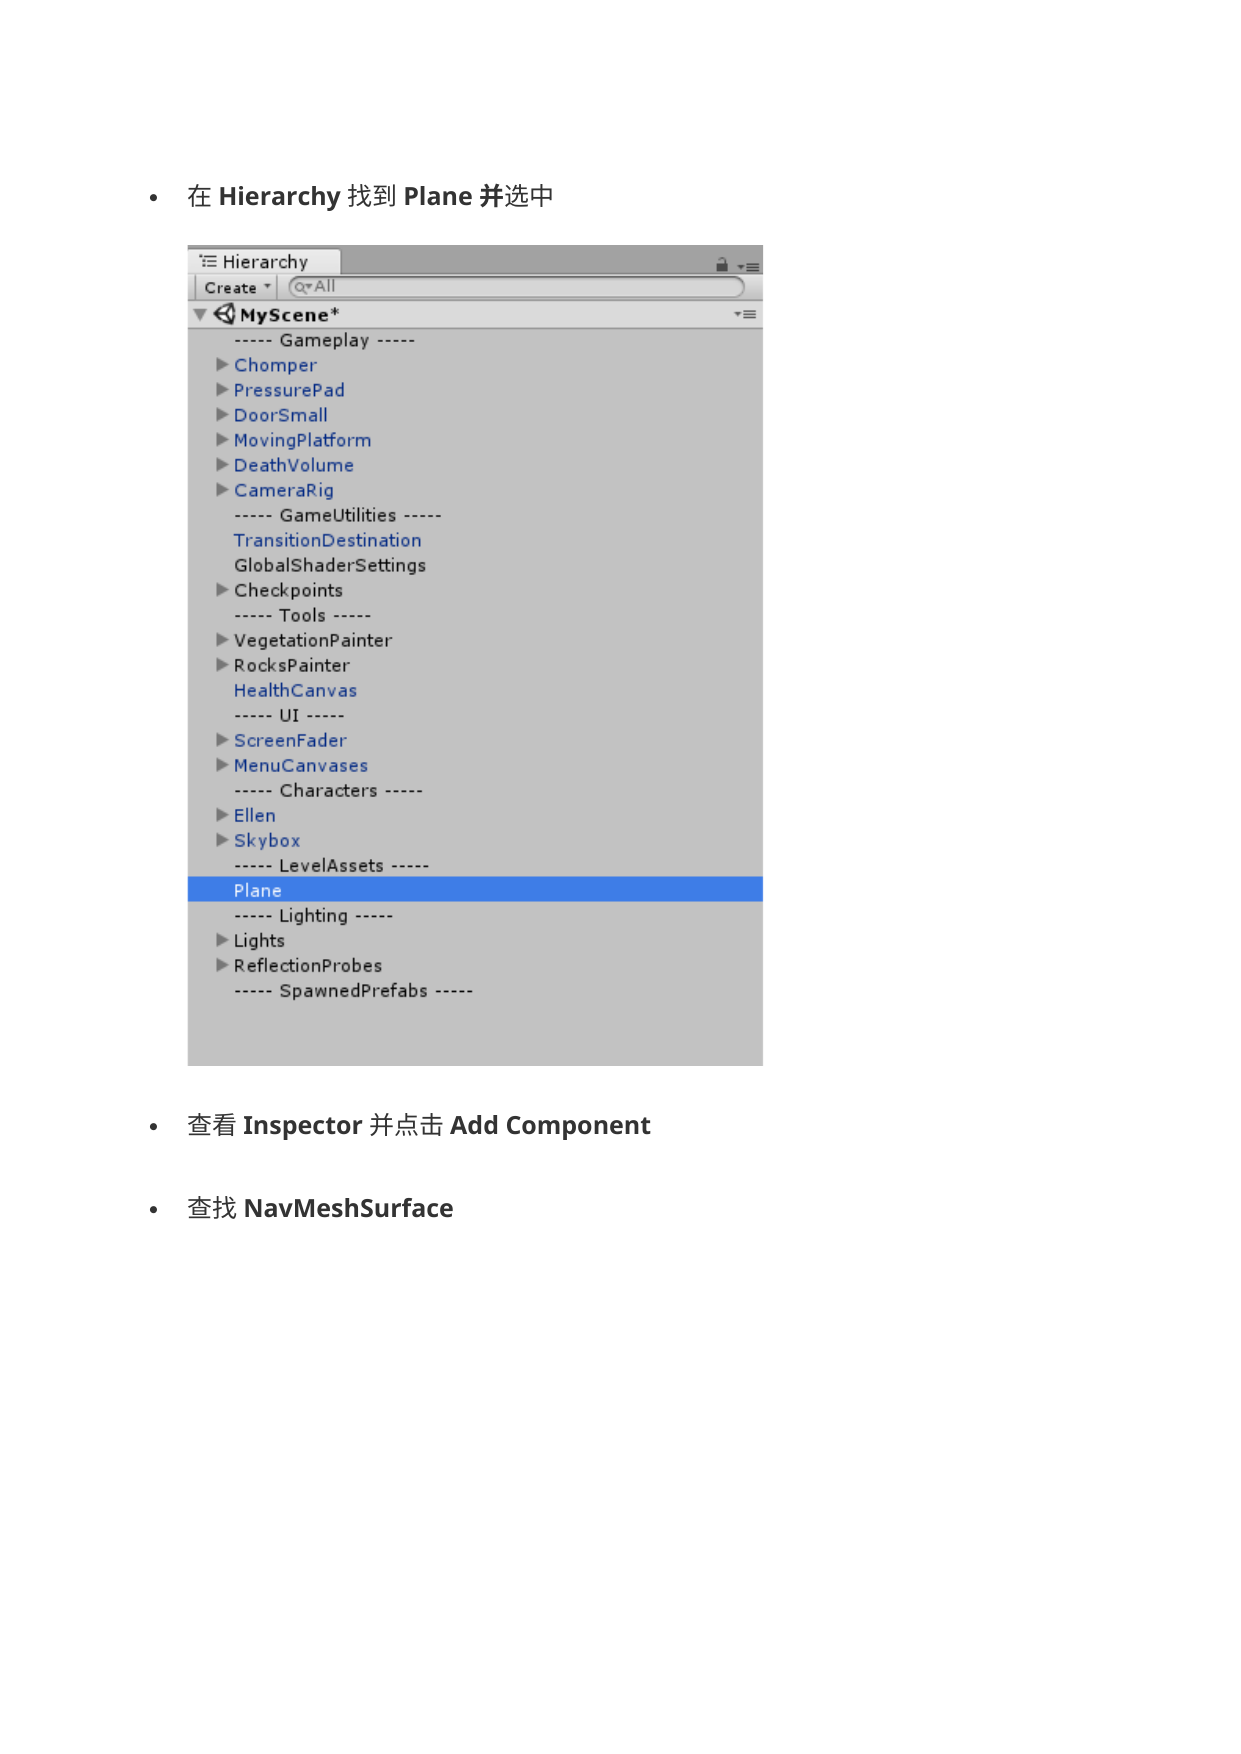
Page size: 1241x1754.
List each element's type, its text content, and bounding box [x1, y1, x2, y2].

list 查看 Inspector 并点击 Add Component [150, 1091, 1053, 1156]
list 在 Hierarchy 找到 Plane 并选中 [150, 162, 1053, 227]
list 查找 NavMeshSurface [150, 1174, 1053, 1239]
picture [187, 245, 764, 1066]
